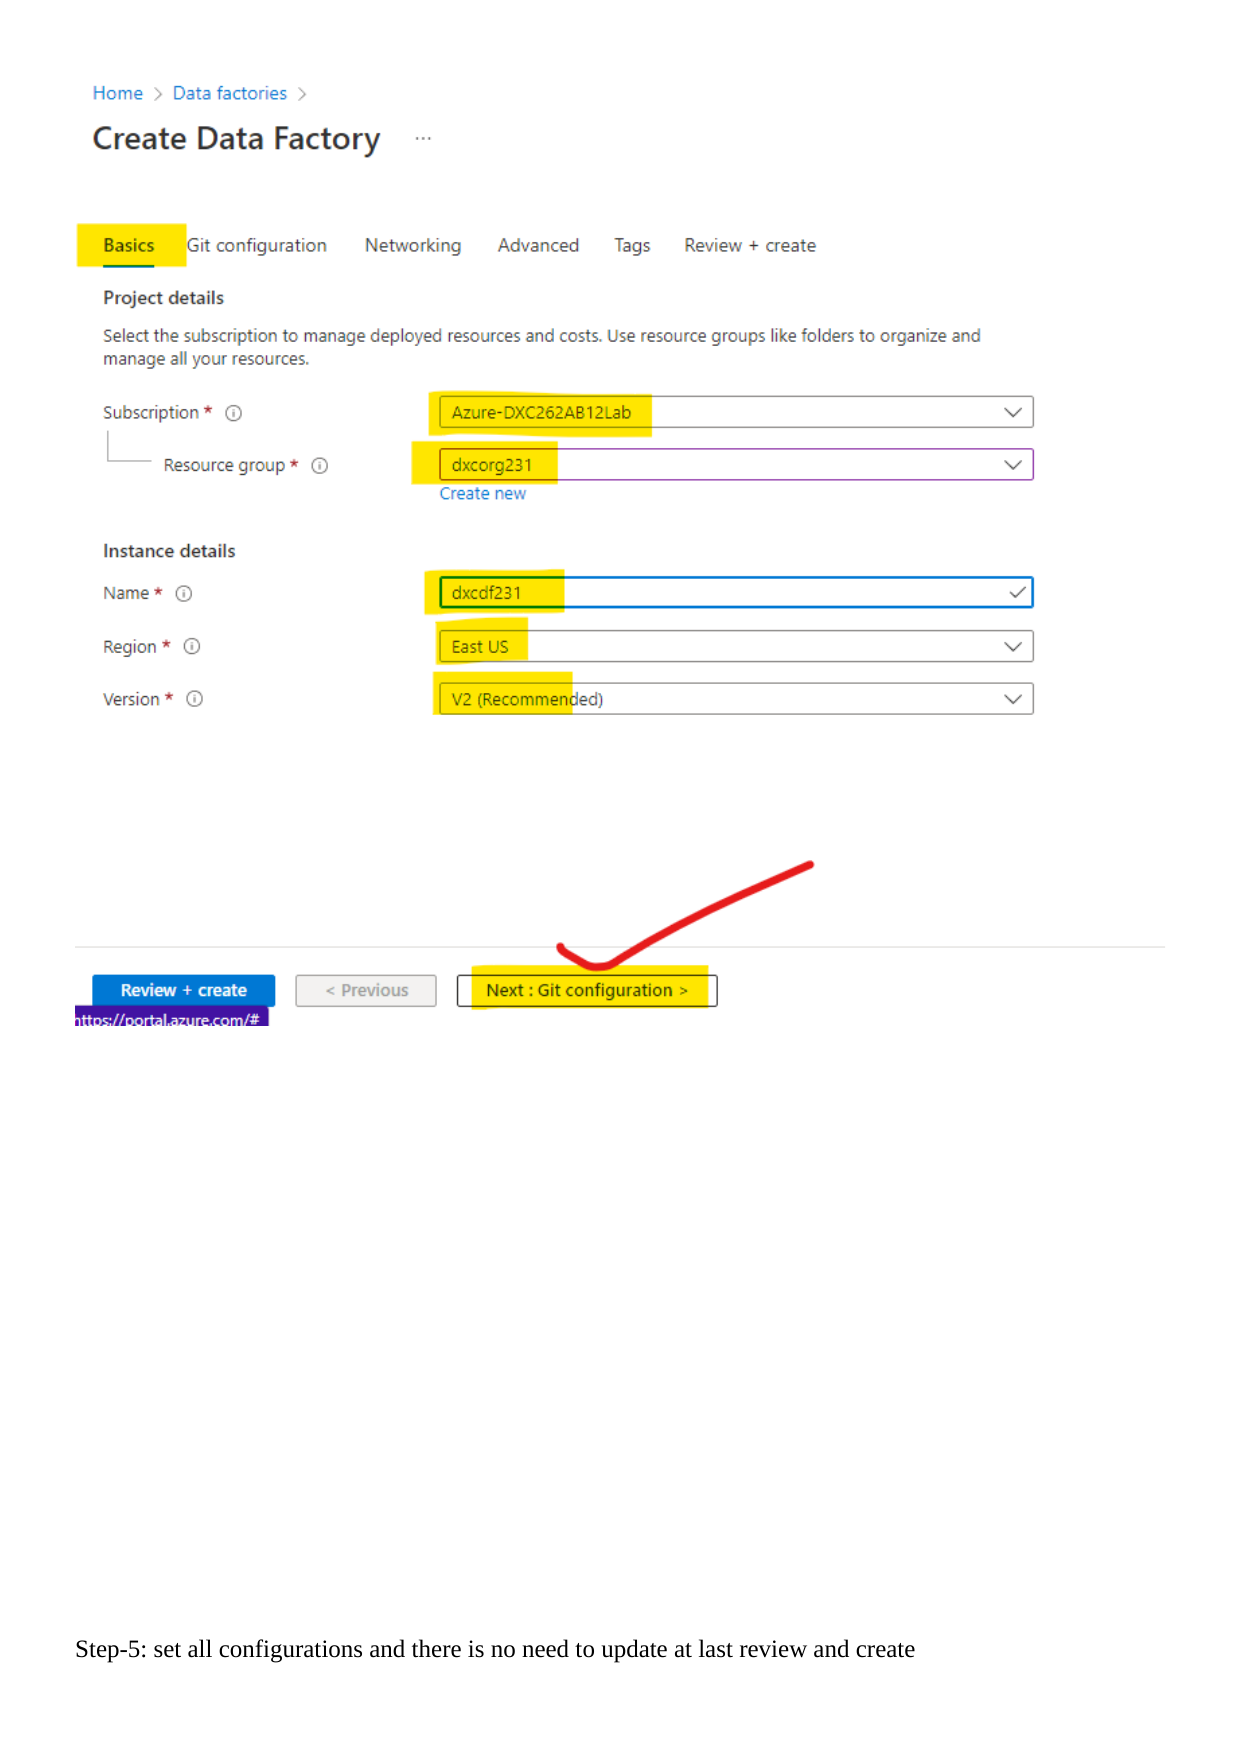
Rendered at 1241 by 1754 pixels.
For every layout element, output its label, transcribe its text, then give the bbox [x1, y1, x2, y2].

text Step-5: set all configurations and there is no need to update at last review and create [75, 1634, 1165, 1662]
picture [75, 75, 1166, 1026]
